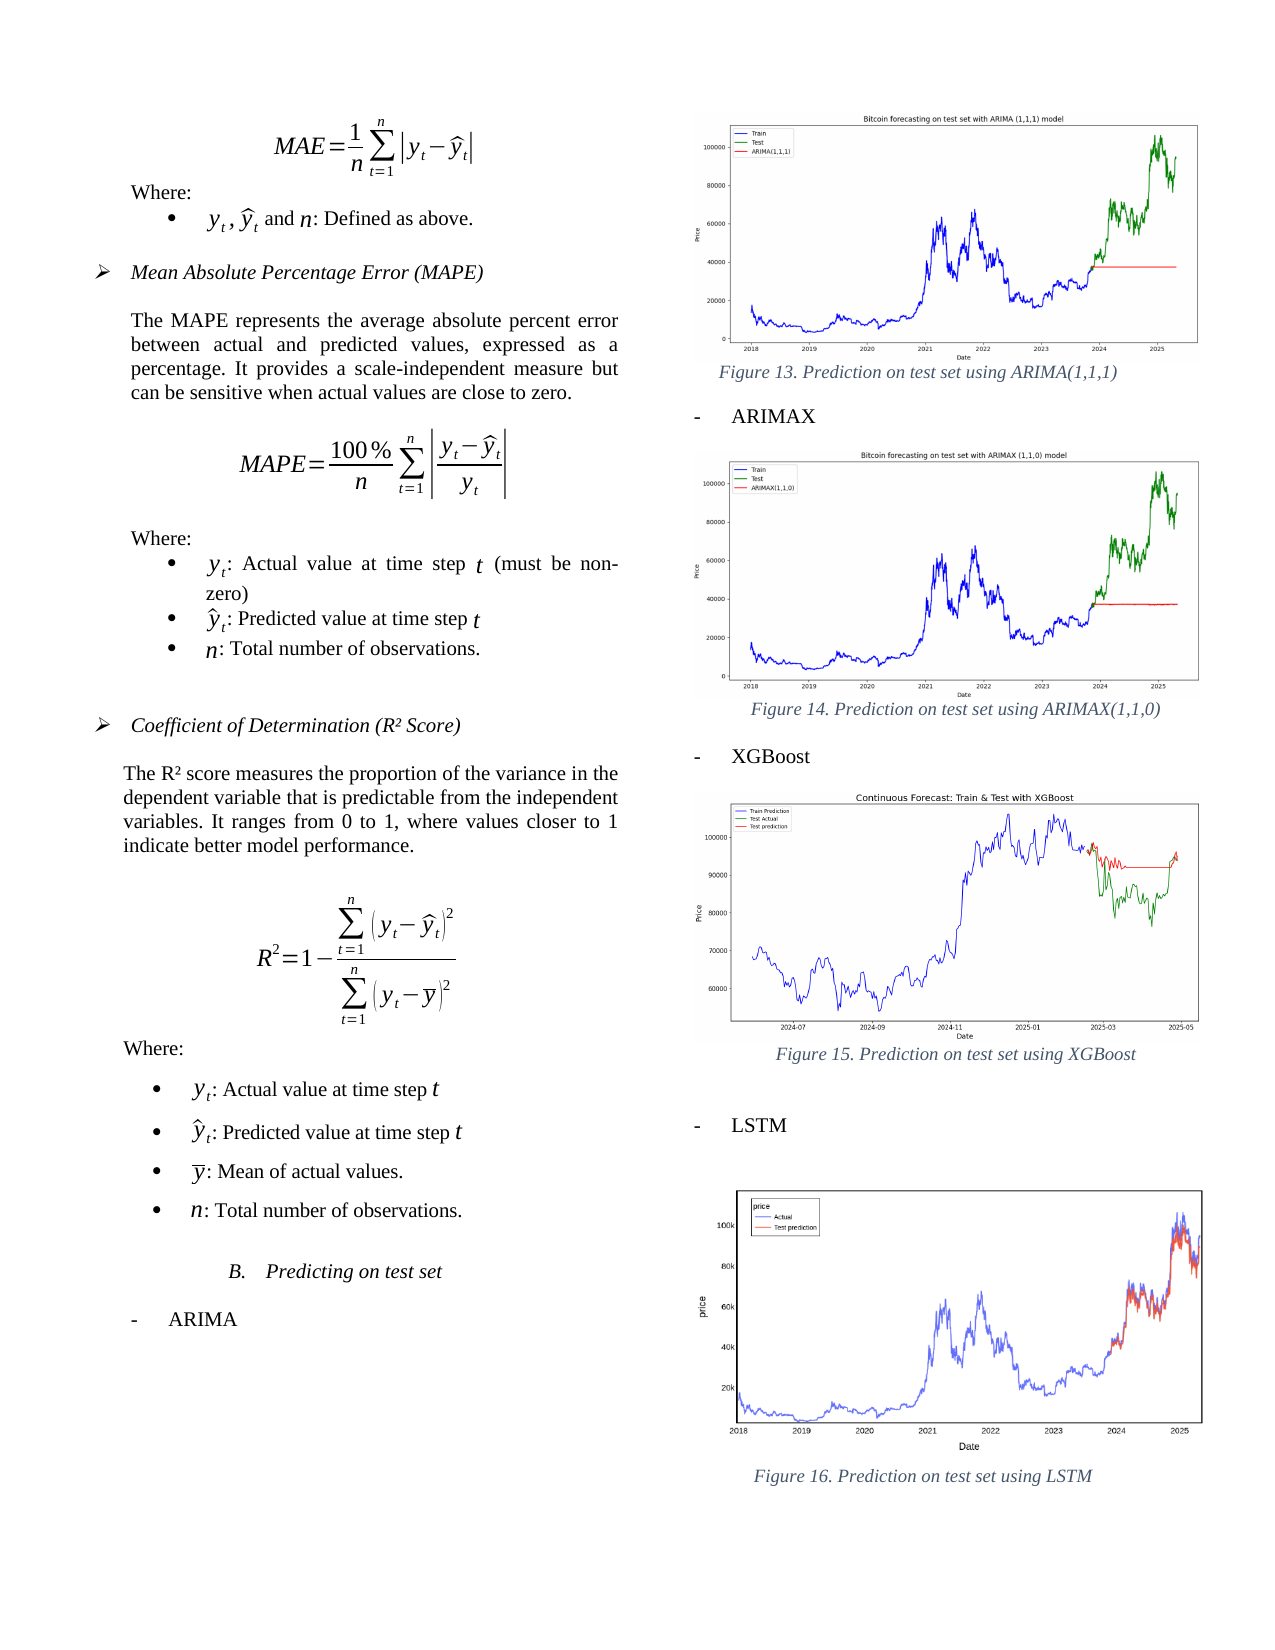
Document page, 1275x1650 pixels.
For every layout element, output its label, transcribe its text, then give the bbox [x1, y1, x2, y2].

list ​: Actual value at time step [153, 1073, 619, 1103]
list ​: Mean of actual values. [153, 1158, 619, 1184]
picture [693, 451, 1200, 698]
list The MAPE represents the average absolute percent error between actual and predicted values, expressed as a percentage. It provides a scale-independent measure but can be sensitive when actual values are close to zero. [131, 308, 619, 404]
list : Total number of observations. [153, 1196, 619, 1223]
list Where: [131, 180, 619, 204]
text Figure 13. Prediction on test set using ARIMA(1,1,1) [656, 361, 1182, 383]
picture [693, 112, 1200, 362]
list Coefficient of Determination (R² Score) [93, 713, 619, 737]
list and : Defined as above. [168, 204, 619, 236]
list ARIMA [131, 1307, 619, 1331]
text The R² score measures the proportion of the variance in the dependent variable that is predictable from the independent variables. It ranges from 0 to 1, where values closer to 1 indicate better model performance. [123, 761, 619, 857]
list ​: Predicted value at time step [168, 605, 619, 636]
list ARIMAX [694, 404, 1182, 428]
picture [693, 1136, 1217, 1466]
list Mean Absolute Percentage Error (MAPE) [93, 260, 619, 284]
list LSTM [694, 1113, 1182, 1136]
list ​: ​Predicted value at time step [153, 1115, 619, 1145]
list Predicting on test set [228, 1259, 619, 1283]
text Where: [93, 525, 619, 549]
text Figure 15. Prediction on test set using XGBoost [694, 1043, 1182, 1064]
list Where: [123, 1037, 619, 1060]
list ​: Actual value at time step (must be non-zero) [168, 549, 619, 605]
picture [693, 791, 1200, 1043]
text Figure 16. Prediction on test set using LSTM [666, 1465, 1182, 1487]
text Figure 14. Prediction on test set using ARIMAX(1,1,0) [656, 698, 1182, 719]
list : Total number of observations. [168, 636, 619, 664]
list XGBoost [694, 743, 1182, 768]
